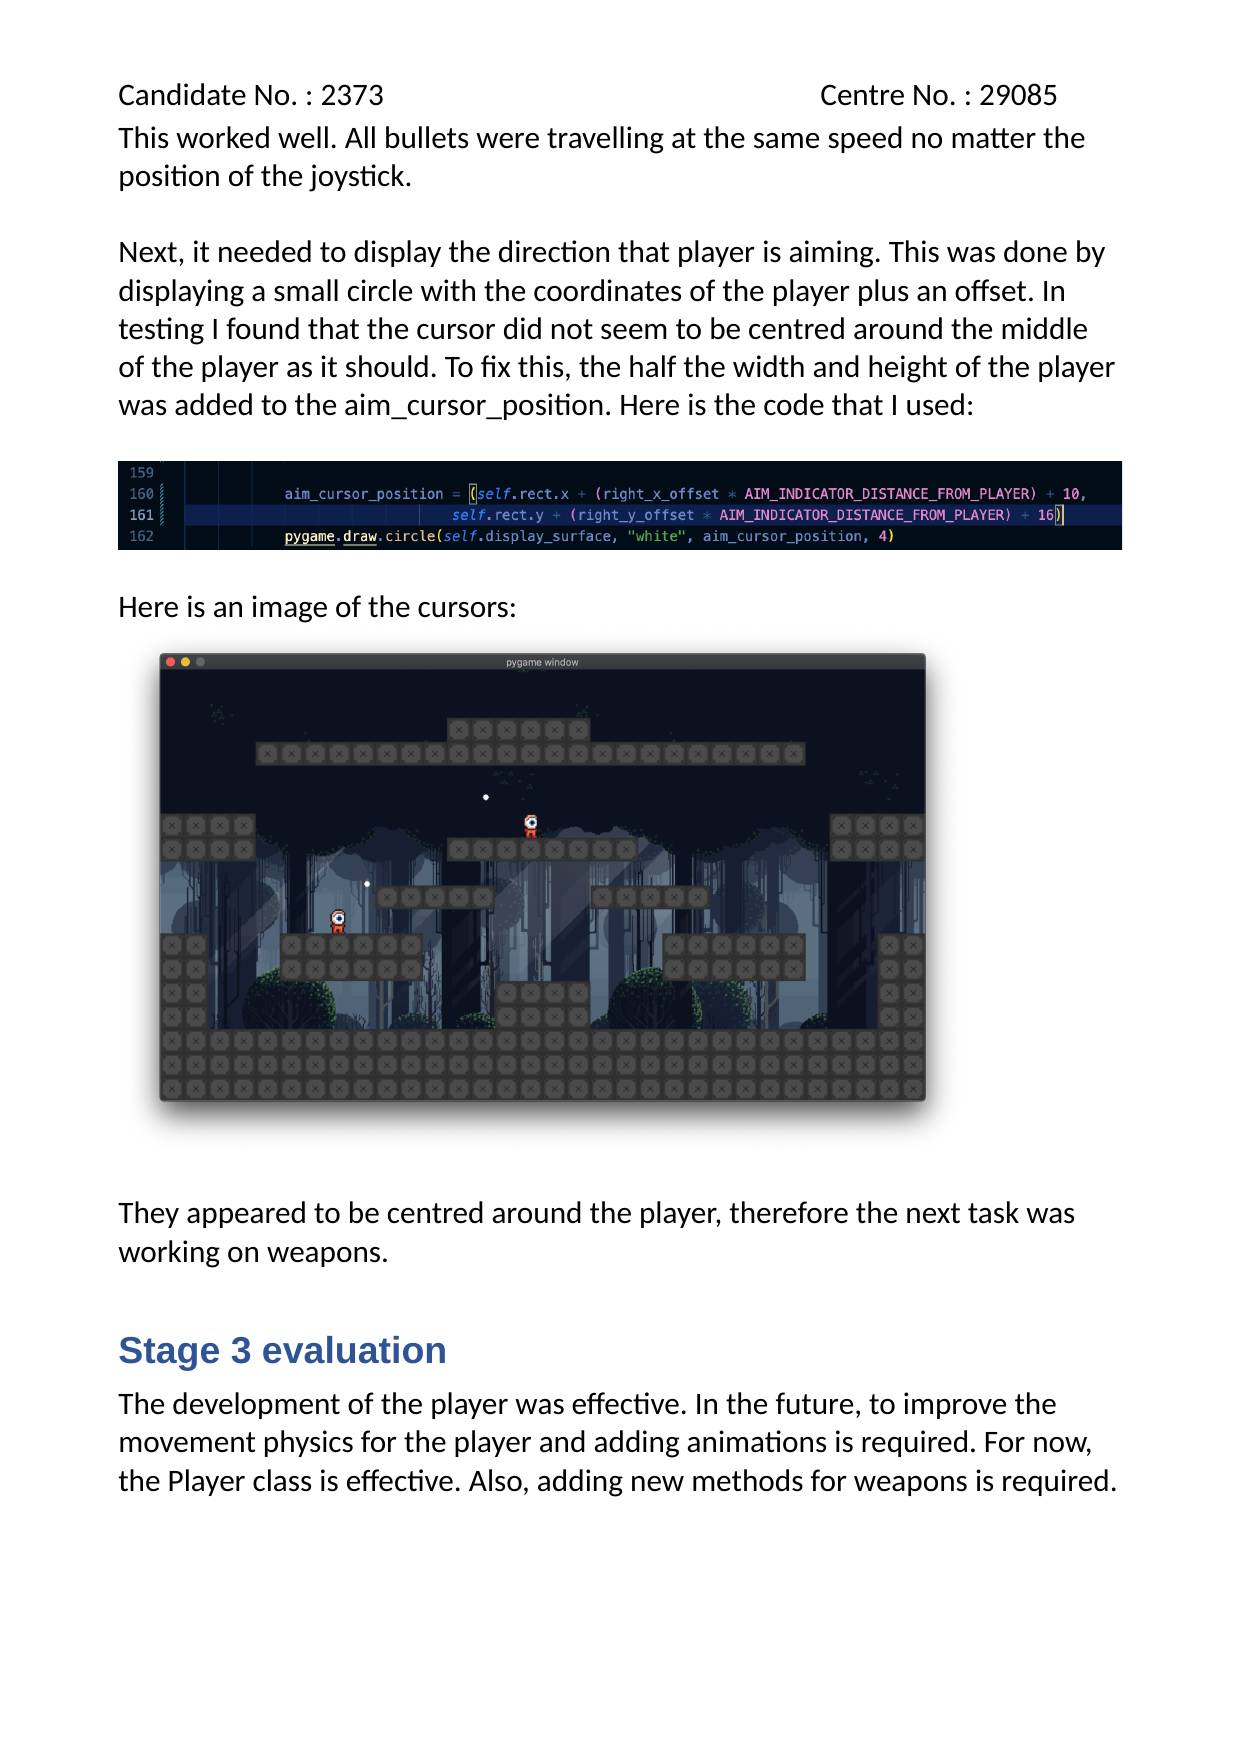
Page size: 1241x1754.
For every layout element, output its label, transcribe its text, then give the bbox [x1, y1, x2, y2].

picture [118, 461, 1123, 550]
text They appeared to be centred around the player, therefore the next task was working on weapons. [118, 1193, 1122, 1270]
text The development of the player was effective. In the future, to improve the movement physics for the player and adding animations is required. For now, the Player class is effective. Also, adding new methods for weapons is required. [118, 1384, 1122, 1499]
subtitle Stage 3 evaluation [118, 1329, 1122, 1372]
text Next, it needed to display the direction that player is aiming. This was done by displaying a small circle with the coordinates of the player plus an offset. In testing I found that the cursor did not seem to be centred around the middle of the player as it should. To fix this, the half the width and height of the player was added to the aim_cursor_position. Here is the code that I used: [118, 232, 1122, 423]
text Here is an image of the cursors: [118, 587, 1122, 625]
text This worked well. All bullets were travelling at the same speed no matter the position of the joystick. [118, 118, 1122, 194]
picture [118, 625, 967, 1156]
